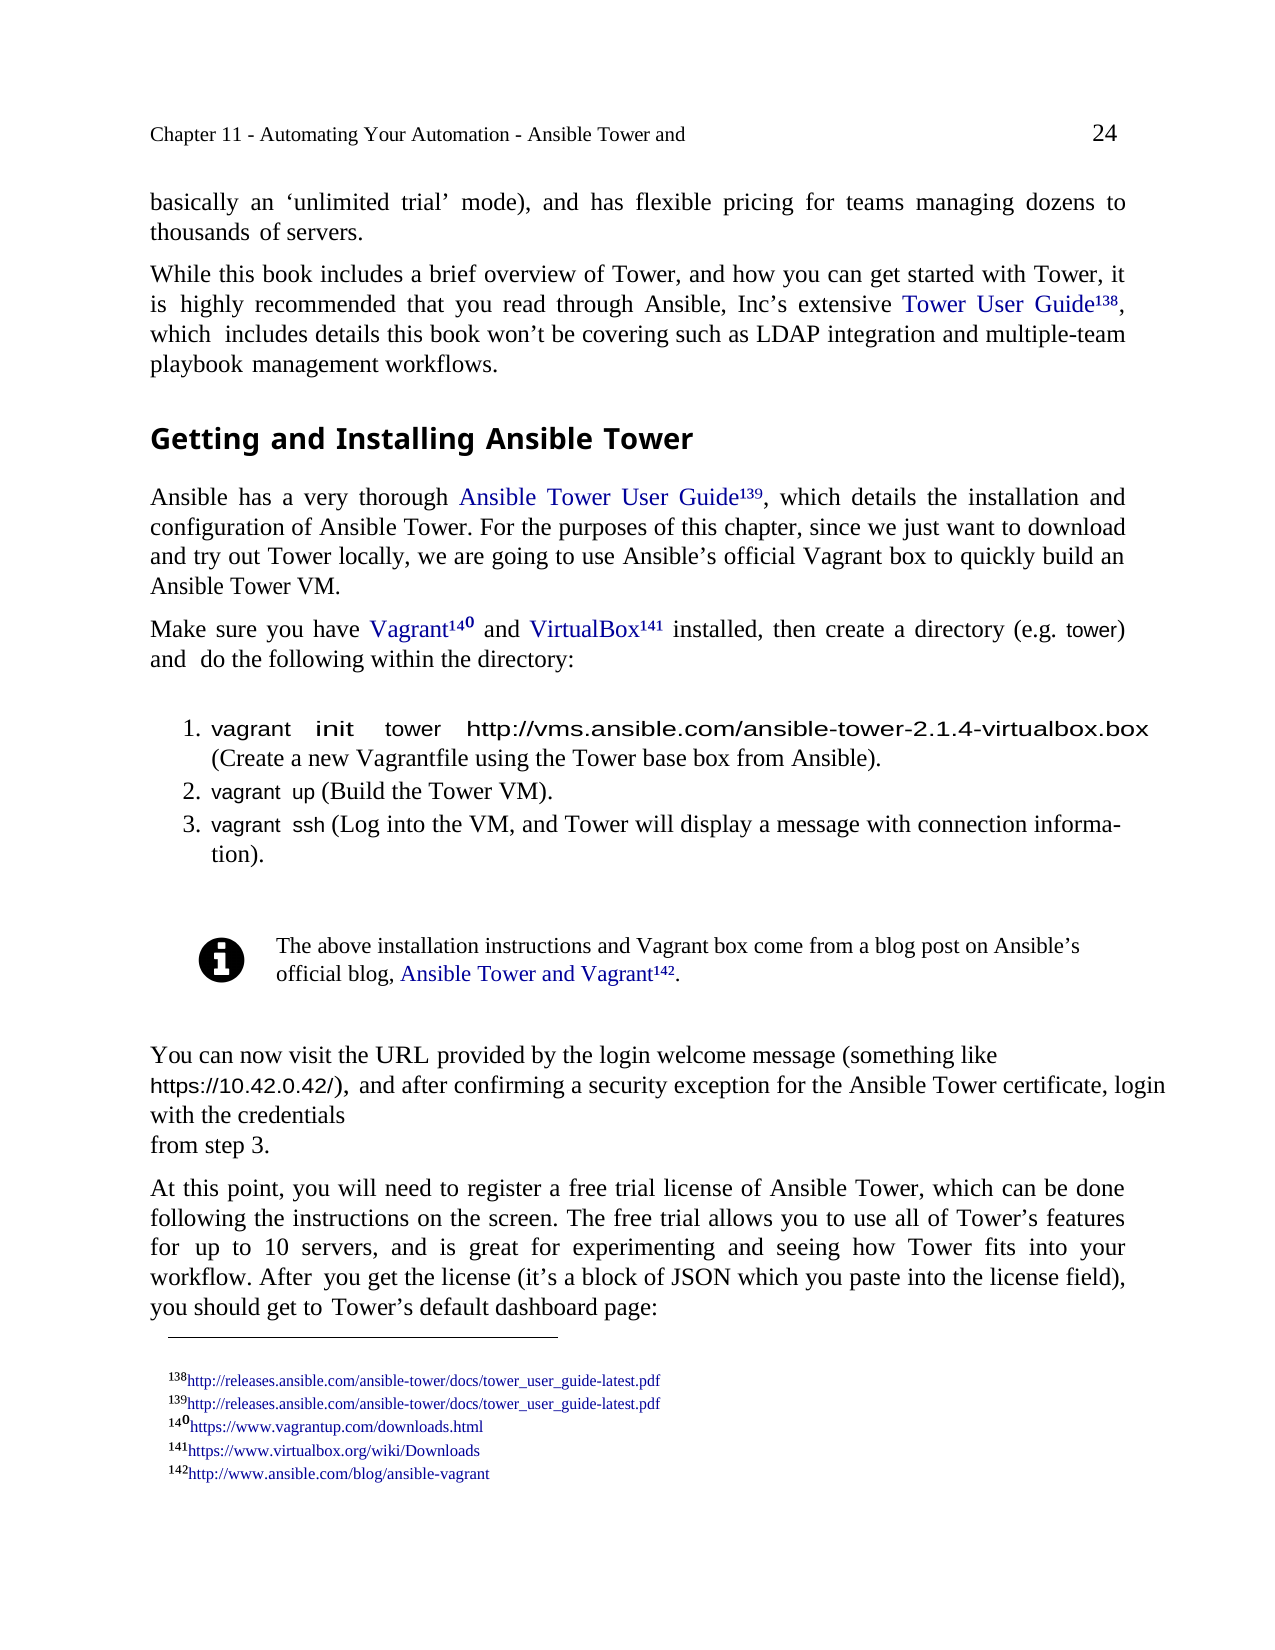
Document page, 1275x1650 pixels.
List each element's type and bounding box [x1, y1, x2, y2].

picture [191, 930, 252, 990]
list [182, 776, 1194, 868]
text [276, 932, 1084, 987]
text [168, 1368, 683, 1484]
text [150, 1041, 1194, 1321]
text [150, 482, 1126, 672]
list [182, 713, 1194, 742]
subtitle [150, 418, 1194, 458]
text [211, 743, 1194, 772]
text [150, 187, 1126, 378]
